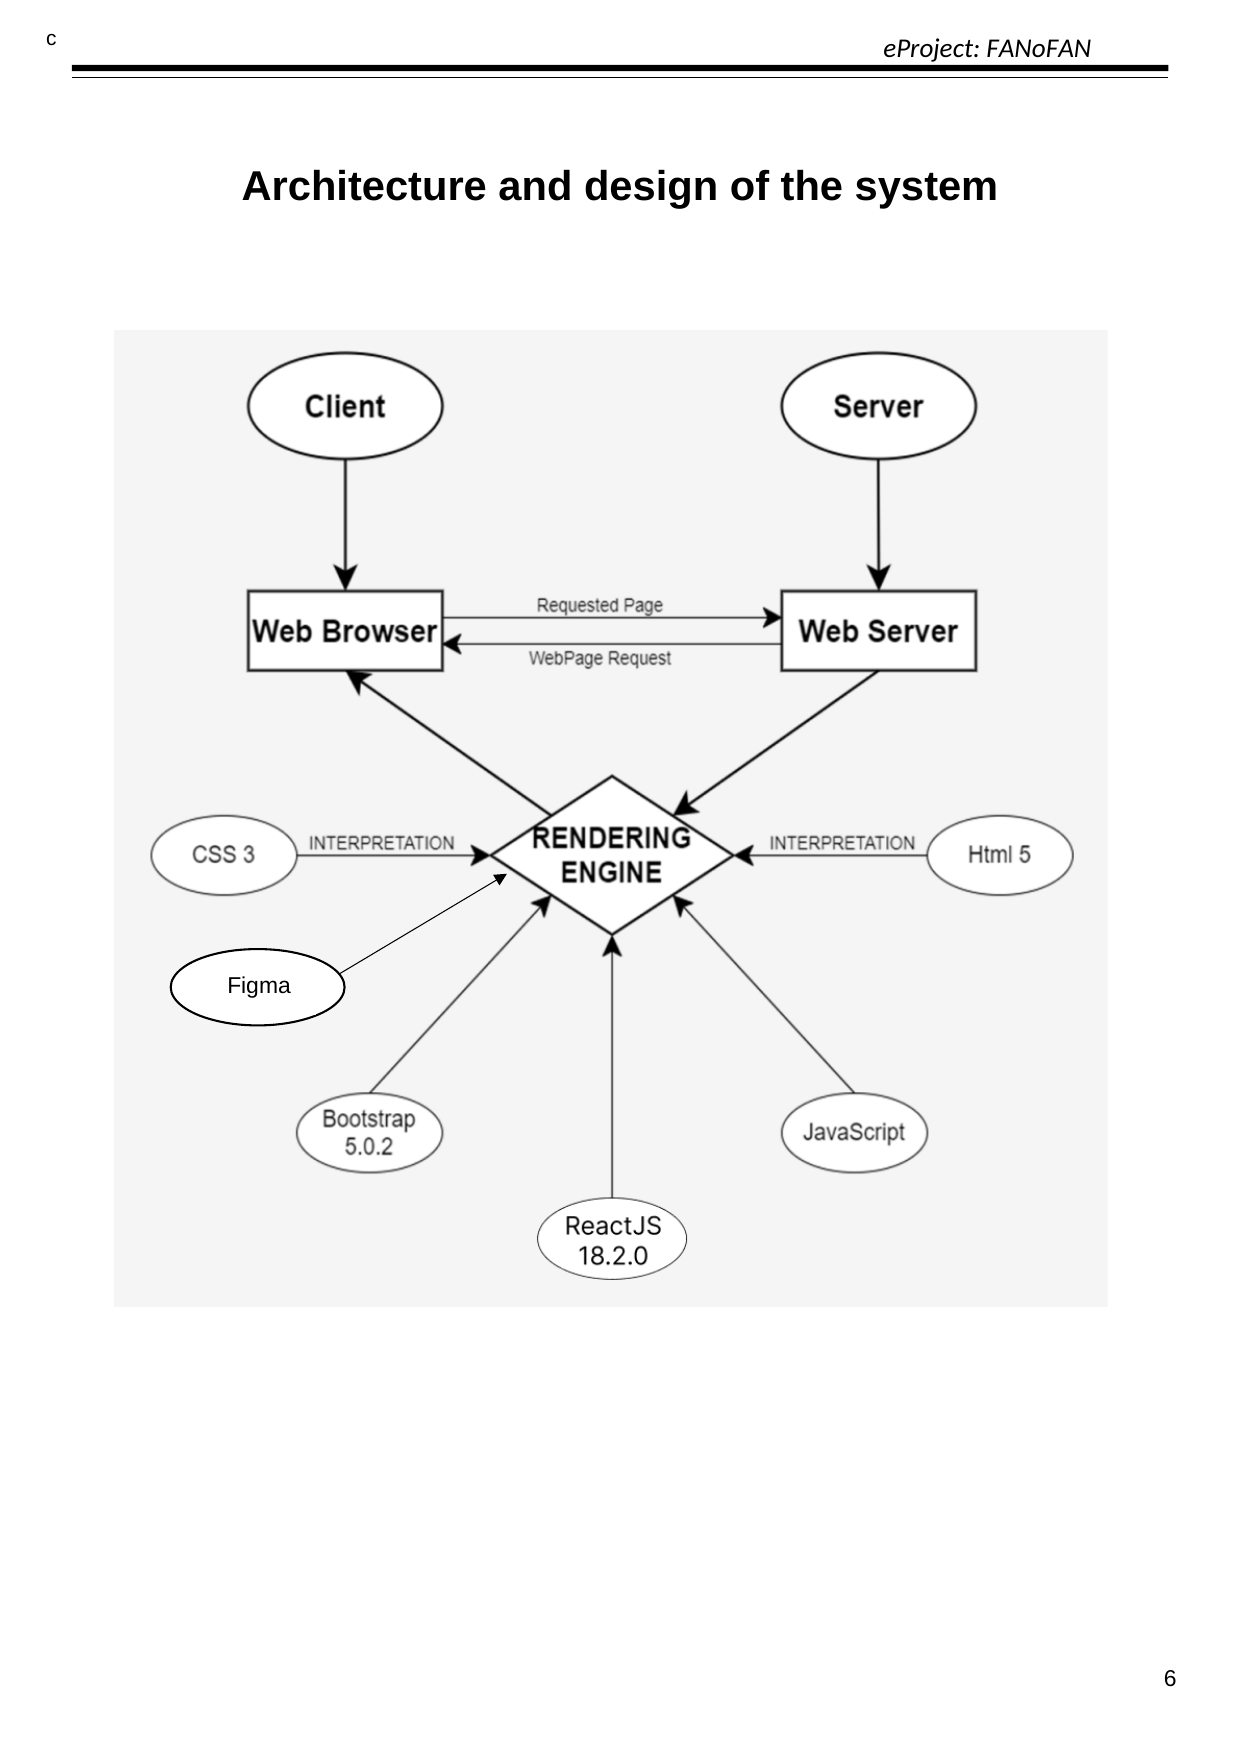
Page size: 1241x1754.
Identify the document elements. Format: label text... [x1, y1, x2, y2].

subtitle Architecture and design of the system [241, 162, 1176, 210]
picture [114, 330, 1108, 1307]
